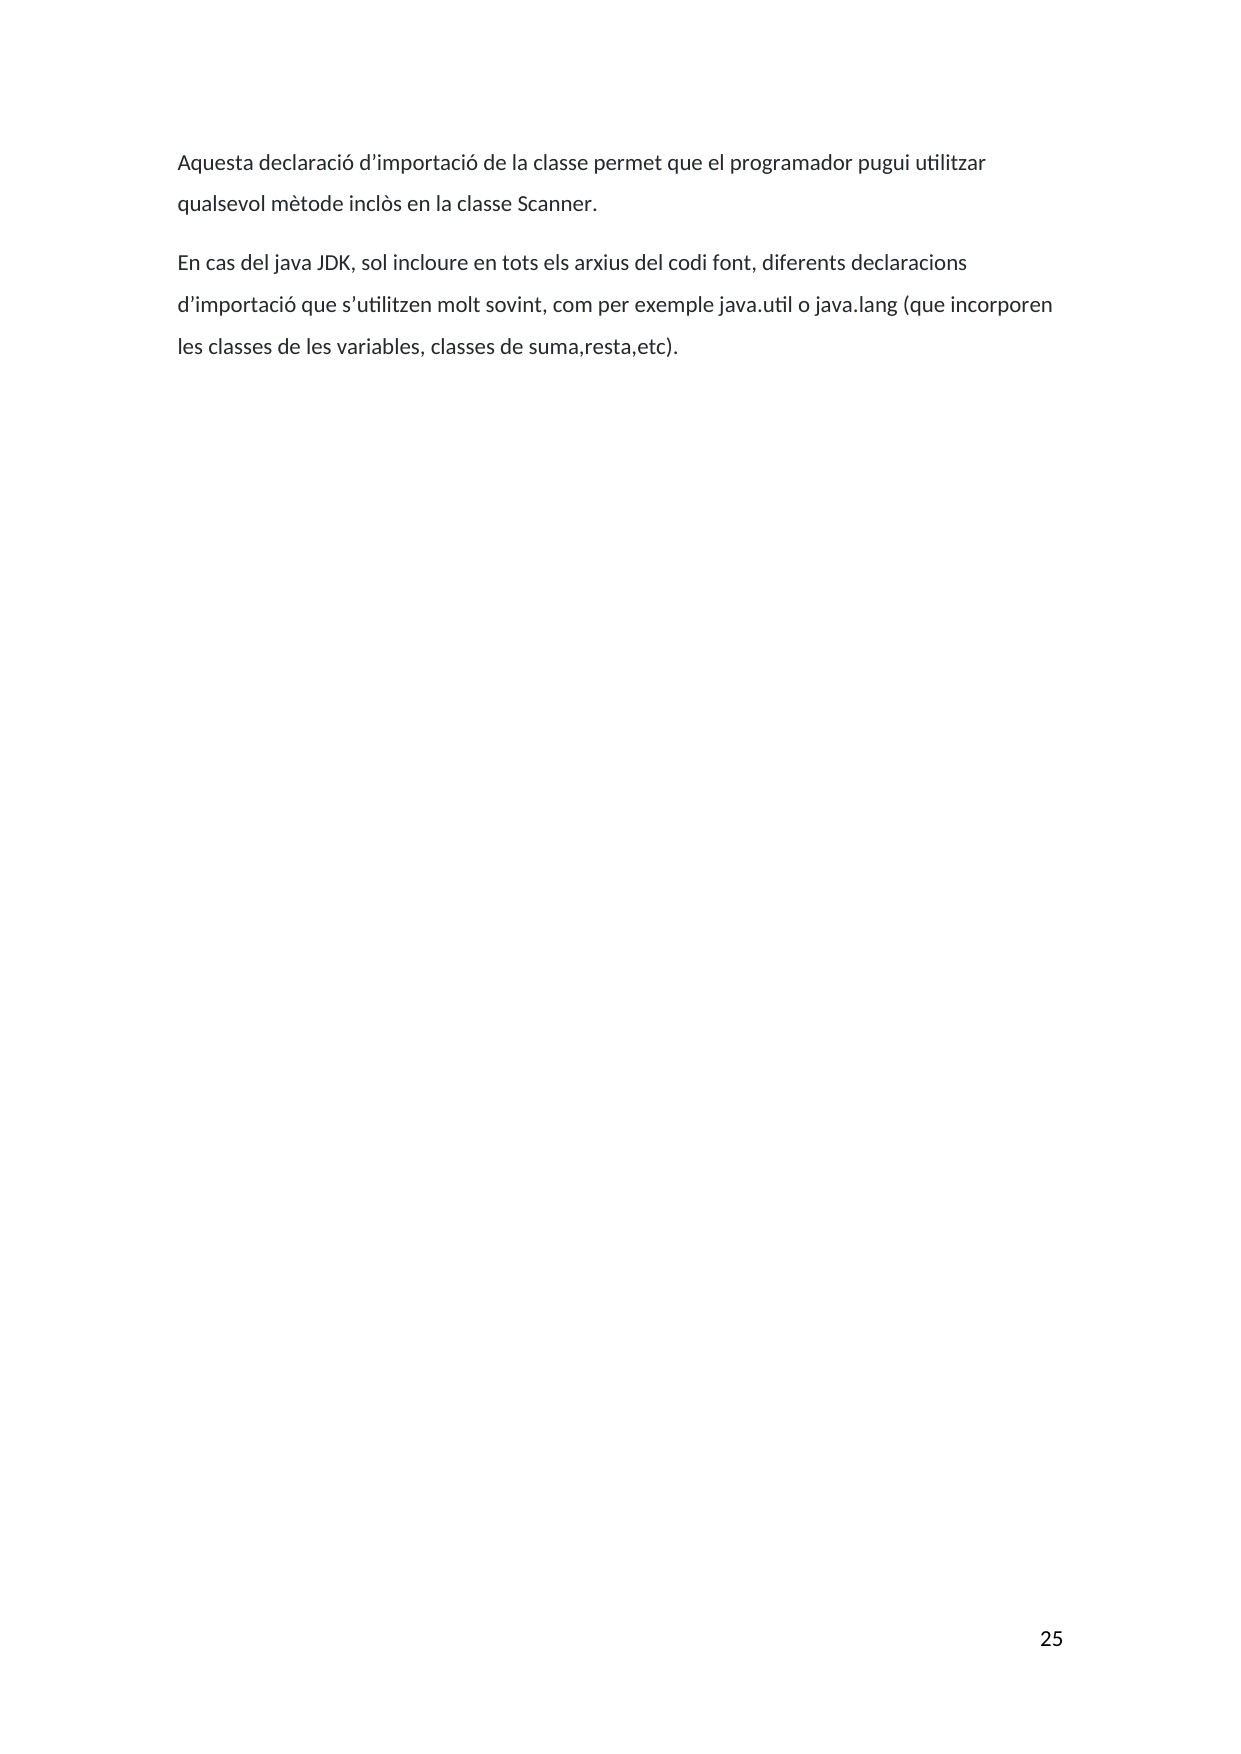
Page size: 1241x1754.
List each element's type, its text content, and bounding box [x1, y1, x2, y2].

text Aquesta declaració d’importació de la classe permet que el programador pugui utilitzar qualsevol mètode inclòs en la classe Scanner. [177, 148, 1063, 218]
text En cas del java JDK, sol incloure en tots els arxius del codi font, diferents declaracions d’importació que s’utilitzen molt sovint, com per exemple java.util o java.lang (que incorporen les classes de les variables, classes de suma,resta,etc). [177, 248, 1063, 360]
